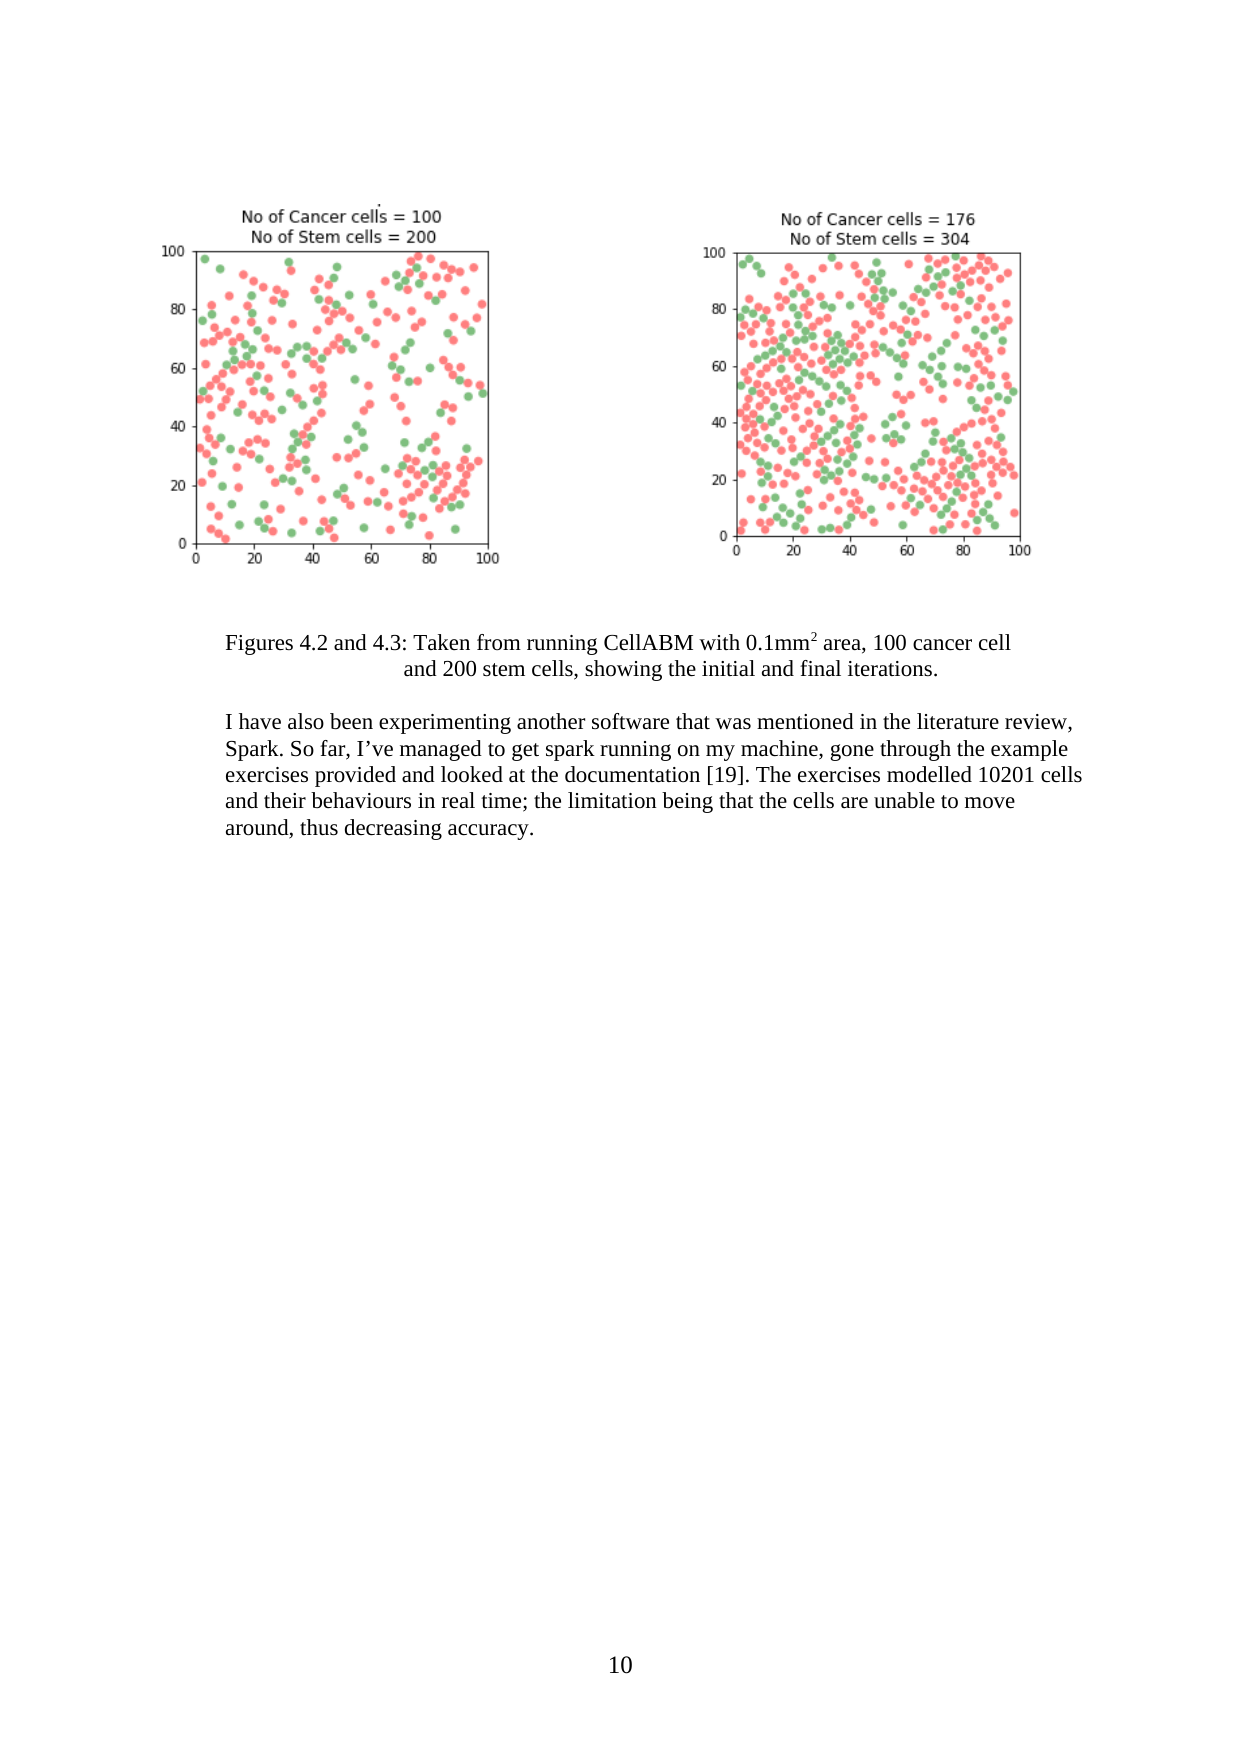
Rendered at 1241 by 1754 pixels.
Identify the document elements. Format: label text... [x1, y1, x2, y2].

text Figures 4.2 and 4.3: Taken from running CellABM with 0.1mm2 area, 100 cancer cell [150, 629, 1090, 656]
text I have also been experimenting another software that was mentioned in the literature review, Spark. So far, I’ve managed to get spark running on my machine, gone through the example exercises provided and looked at the documentation [19]. The exercises modelled 10201 cells and their behaviours in real time; the limitation being that the cells are unable to move around, thus decreasing accuracy. [225, 708, 1090, 840]
picture [44, 204, 1153, 592]
text and 200 stem cells, showing the initial and final iterations. [375, 656, 1090, 682]
